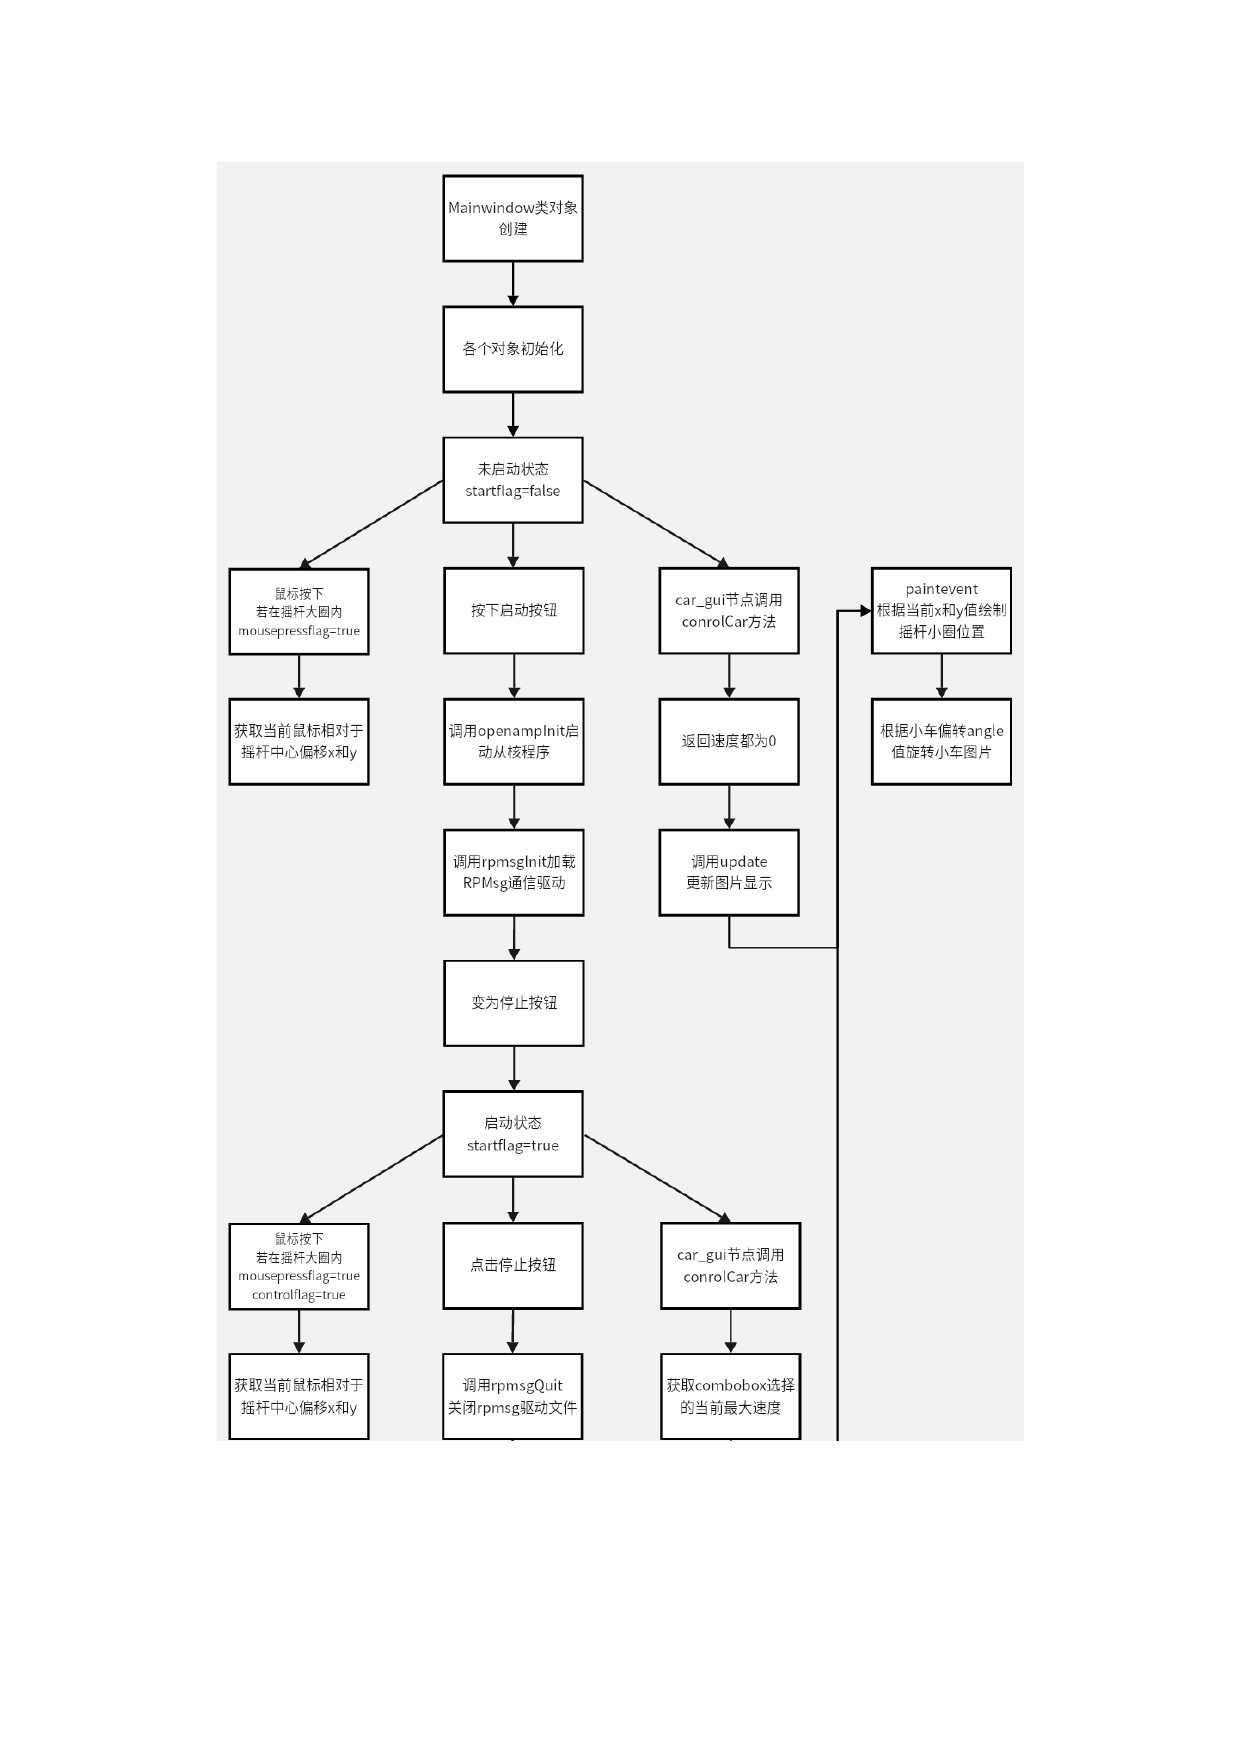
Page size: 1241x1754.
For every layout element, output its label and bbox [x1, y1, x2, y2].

picture [216, 162, 1024, 1441]
